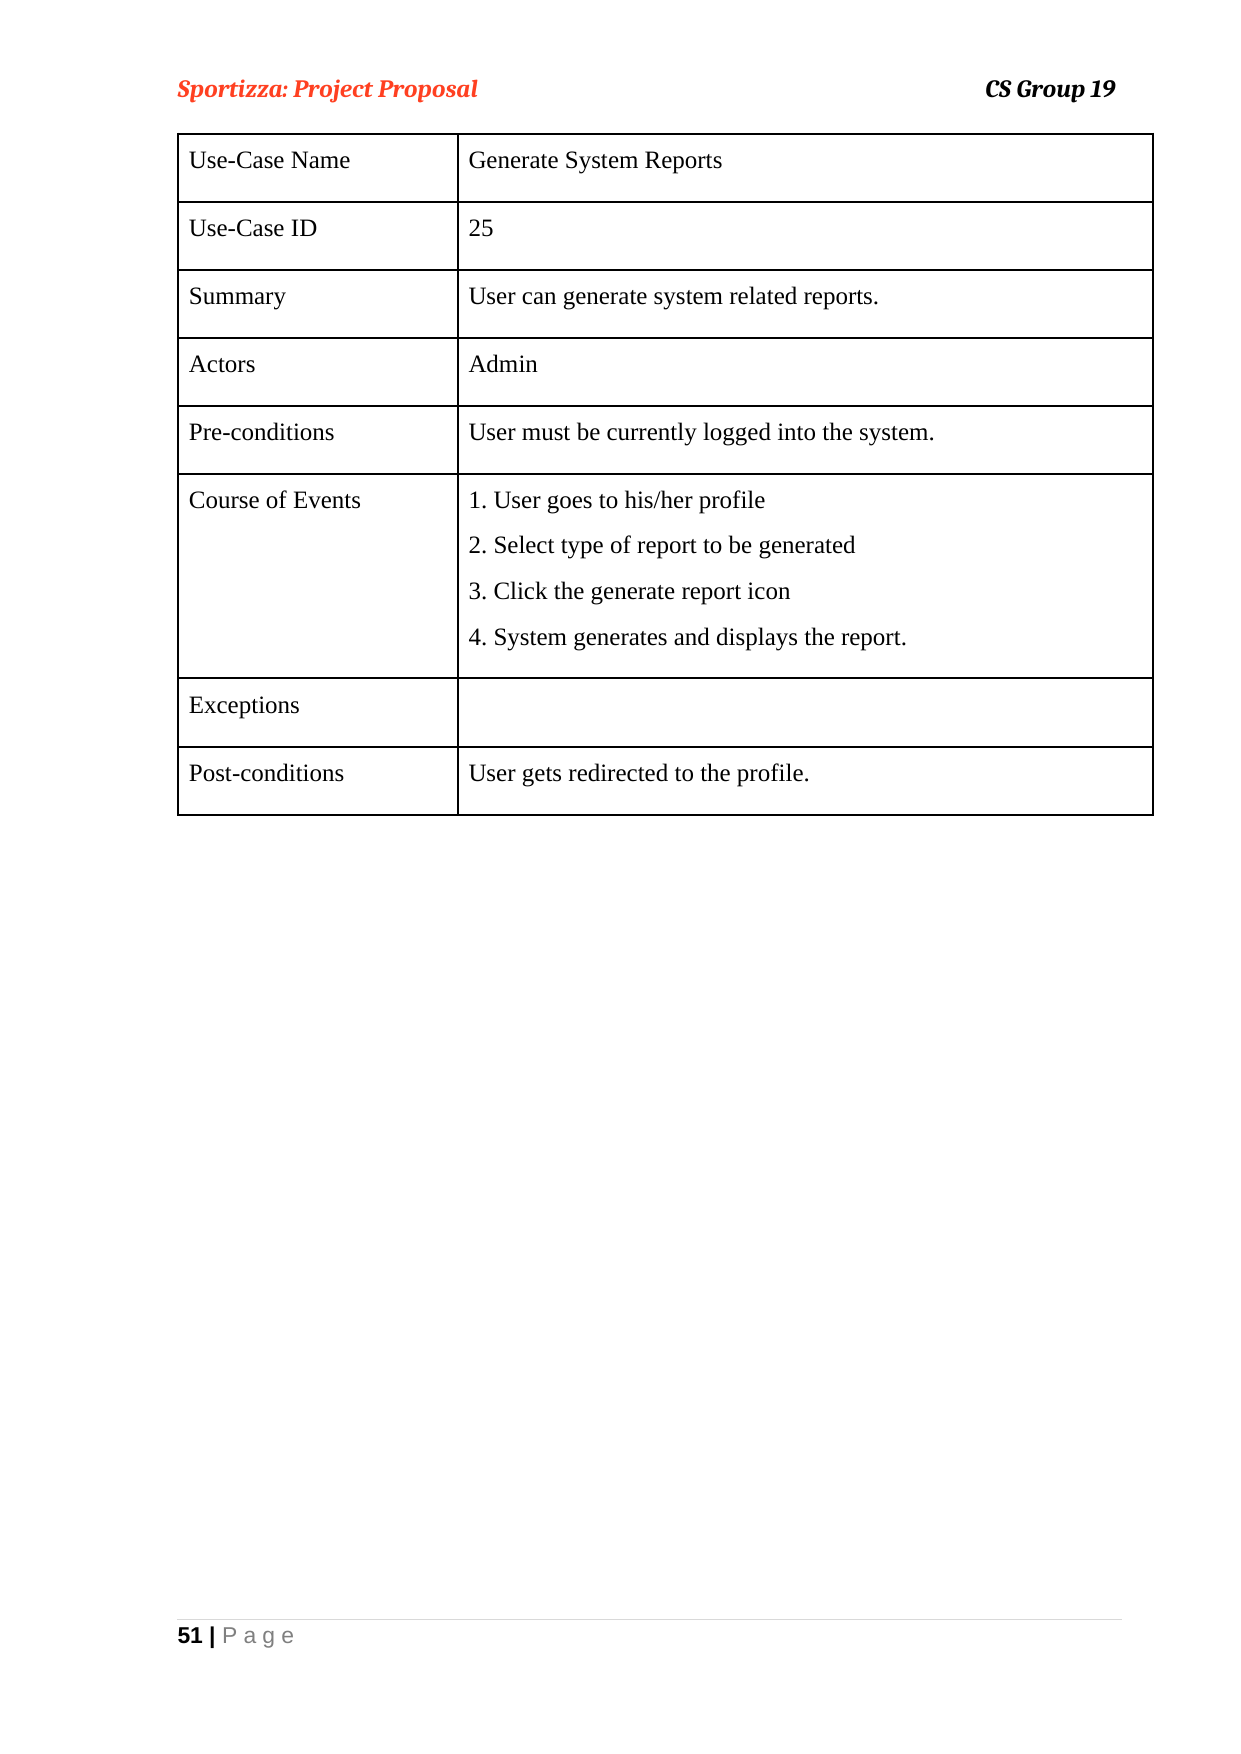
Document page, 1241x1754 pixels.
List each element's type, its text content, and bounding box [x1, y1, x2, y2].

table_cell User can generate system related reports. [459, 271, 1152, 337]
table_cell Exceptions [179, 679, 457, 746]
table_header Use-Case Name [179, 135, 457, 201]
table_cell 1. User goes to his/her profile 2. Select type of report to be generated 3. Click the generate report icon 4. System generates and displays the report. [459, 475, 1152, 677]
table_cell User gets redirected to the profile. [459, 748, 1152, 814]
table_cell Admin [459, 339, 1152, 404]
table_header Generate System Reports [459, 135, 1152, 201]
table_cell Actors [179, 339, 457, 404]
table_cell Pre-conditions [179, 407, 457, 473]
table_cell 25 [459, 203, 1152, 268]
table_cell Post-conditions [179, 748, 457, 814]
table_cell Use-Case ID [179, 203, 457, 268]
table_cell Course of Events [179, 475, 457, 677]
table_cell [459, 679, 1152, 746]
table_cell User must be currently logged into the system. [459, 407, 1152, 473]
table_cell Summary [179, 271, 457, 337]
